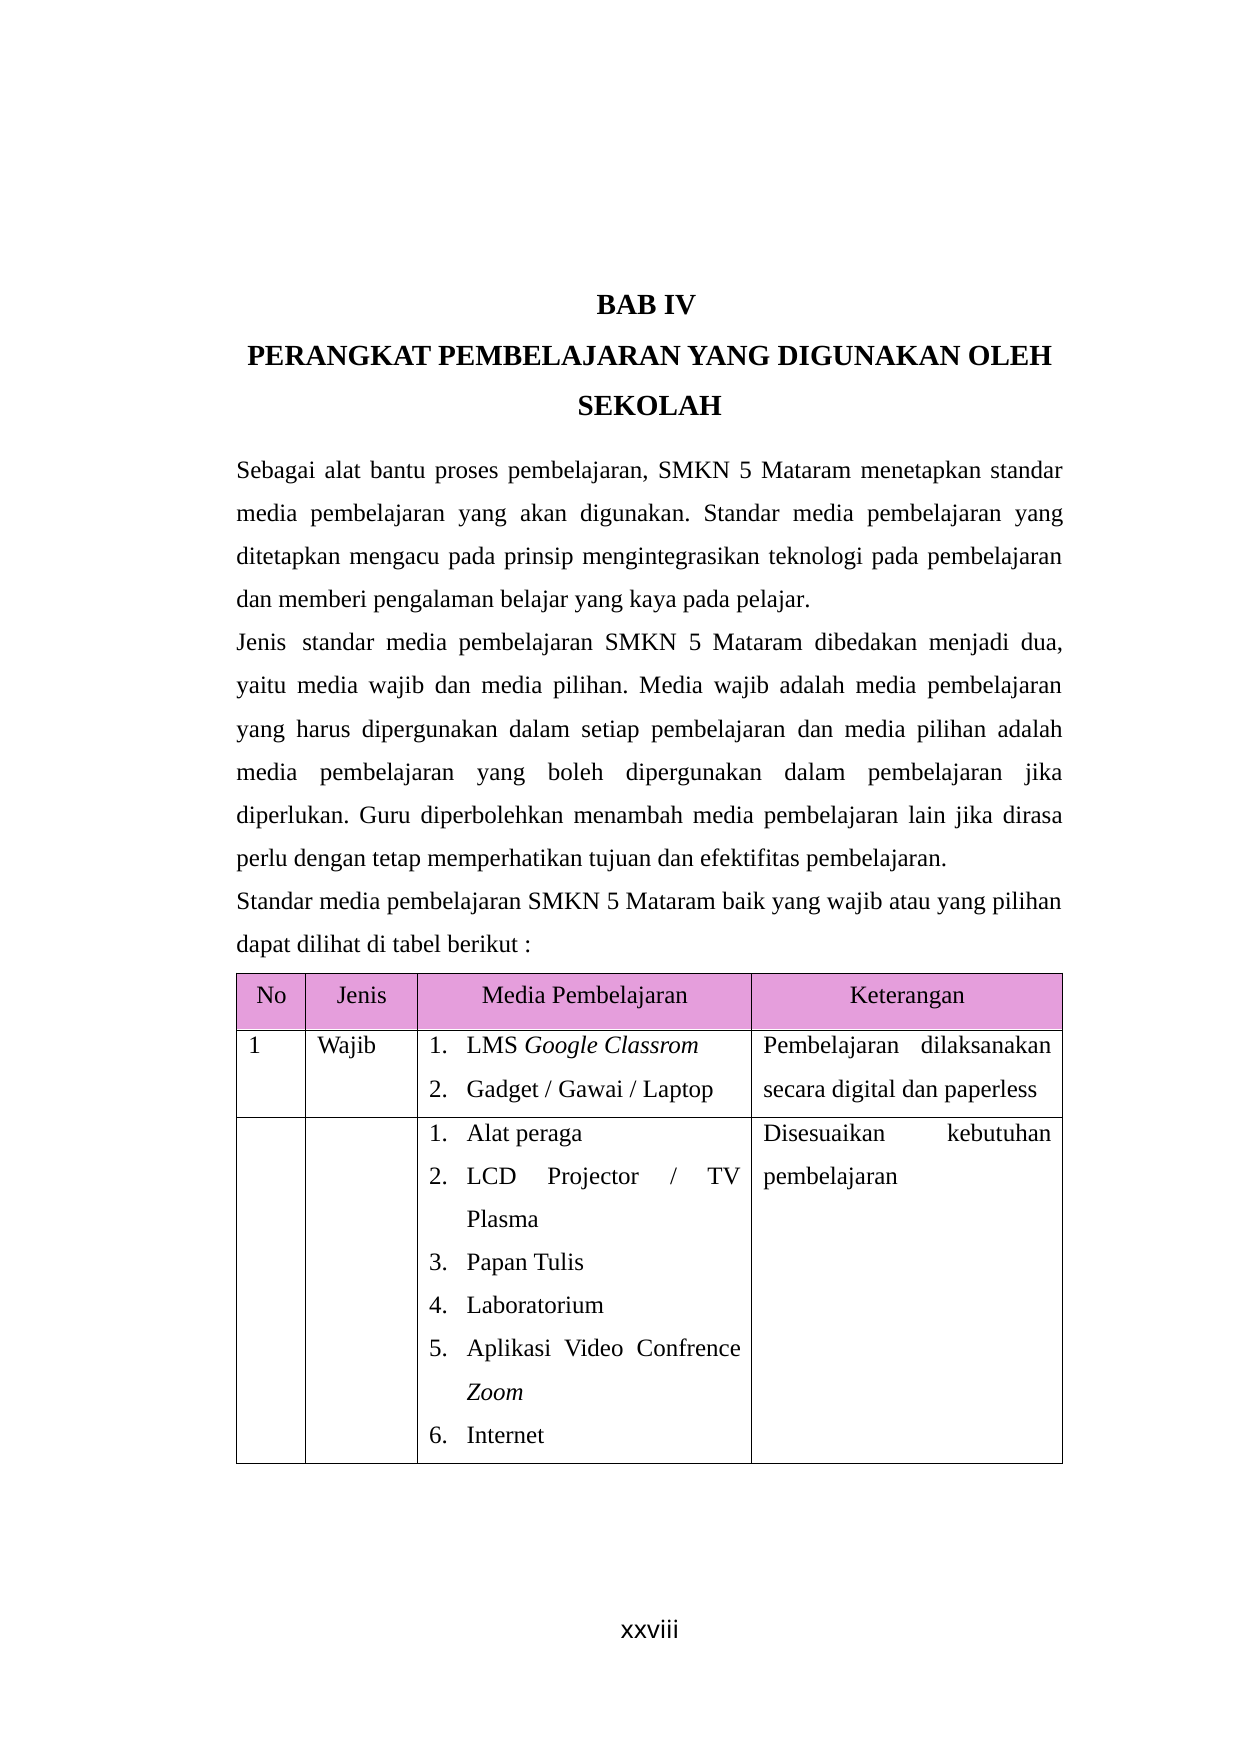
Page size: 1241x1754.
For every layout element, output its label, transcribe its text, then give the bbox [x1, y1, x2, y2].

table_header Jenis [306, 974, 417, 1029]
text Standar media pembelajaran SMKN 5 Mataram baik yang wajib atau yang pilihan dapat dilihat di tabel berikut : [236, 886, 1063, 958]
table_cell Alat peraga LCD Projector / TV Plasma Papan Tulis Laboratorium Aplikasi Video Confrence Zoom Internet [418, 1118, 751, 1463]
table_cell Wajib [306, 1031, 417, 1117]
table_cell [237, 1118, 305, 1463]
table_header No [237, 974, 305, 1029]
text Sebagai alat bantu proses pembelajaran, SMKN 5 Mataram menetapkan standar media pembelajaran yang akan digunakan. Standar media pembelajaran yang ditetapkan mengacu pada prinsip mengintegrasikan teknologi pada pembelajaran dan memberi pengalaman belajar yang kaya pada pelajar. [236, 455, 1063, 613]
table_header Keterangan [752, 974, 1062, 1029]
table_cell Disesuaikan kebutuhan pembelajaran [752, 1118, 1062, 1463]
table_cell [306, 1118, 417, 1463]
table_cell Pembelajaran dilaksanakan secara digital dan paperless [752, 1031, 1062, 1117]
table_cell 1 [237, 1031, 305, 1117]
table_cell LMS Google Classrom Gadget / Gawai / Laptop [418, 1031, 751, 1117]
subtitle BAB IV PERANGKAT PEMBELAJARAN YANG DIGUNAKAN OLEH SEKOLAH [236, 287, 1063, 421]
table_header Media Pembelajaran [418, 974, 751, 1029]
text Jenis standar media pembelajaran SMKN 5 Mataram dibedakan menjadi dua, yaitu media wajib dan media pilihan. Media wajib adalah media pembelajaran yang harus dipergunakan dalam setiap pembelajaran dan media pilihan adalah media pembelajaran yang boleh dipergunakan dalam pembelajaran jika diperlukan. Guru diperbolehkan menambah media pembelajaran lain jika dirasa perlu dengan tetap memperhatikan tujuan dan efektifitas pembelajaran. [236, 627, 1063, 872]
